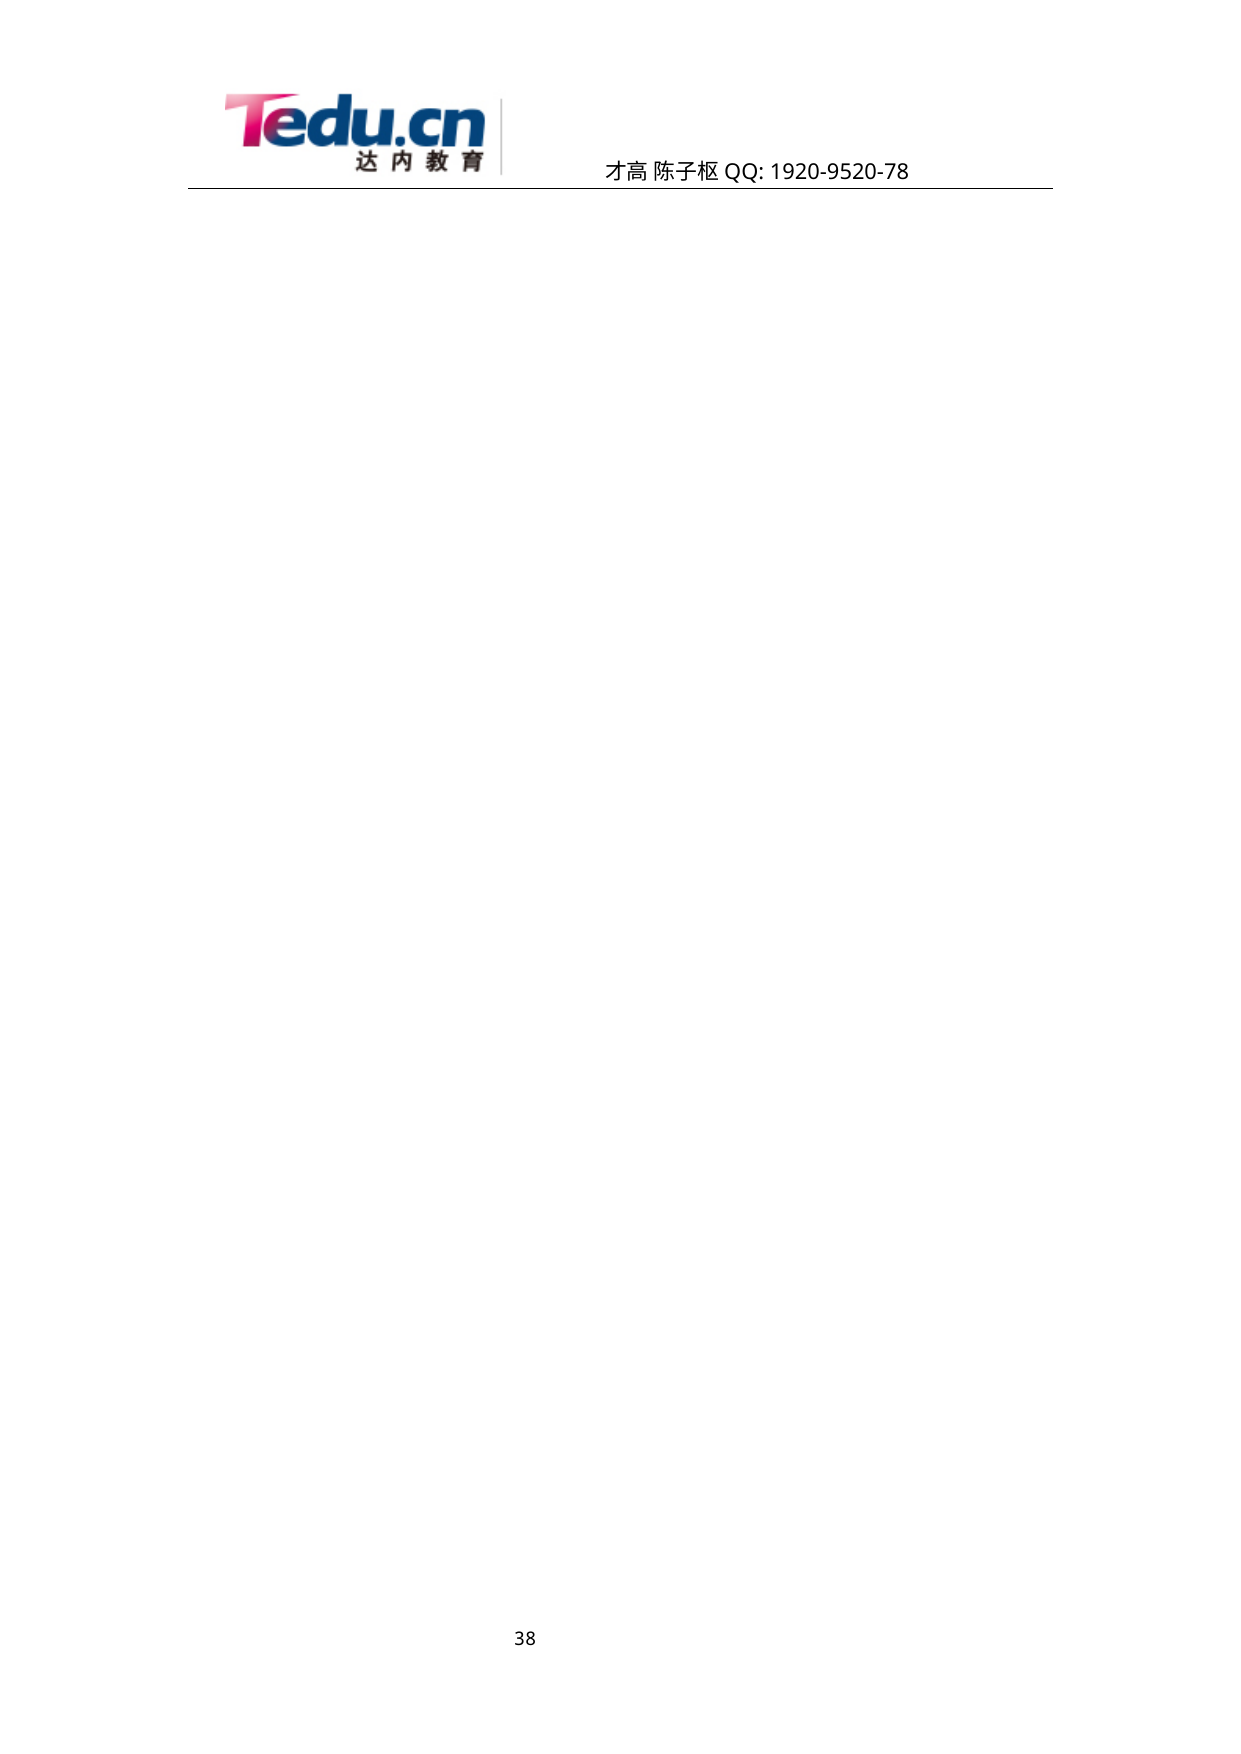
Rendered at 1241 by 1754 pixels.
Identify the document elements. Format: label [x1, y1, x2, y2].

picture [225, 88, 507, 180]
